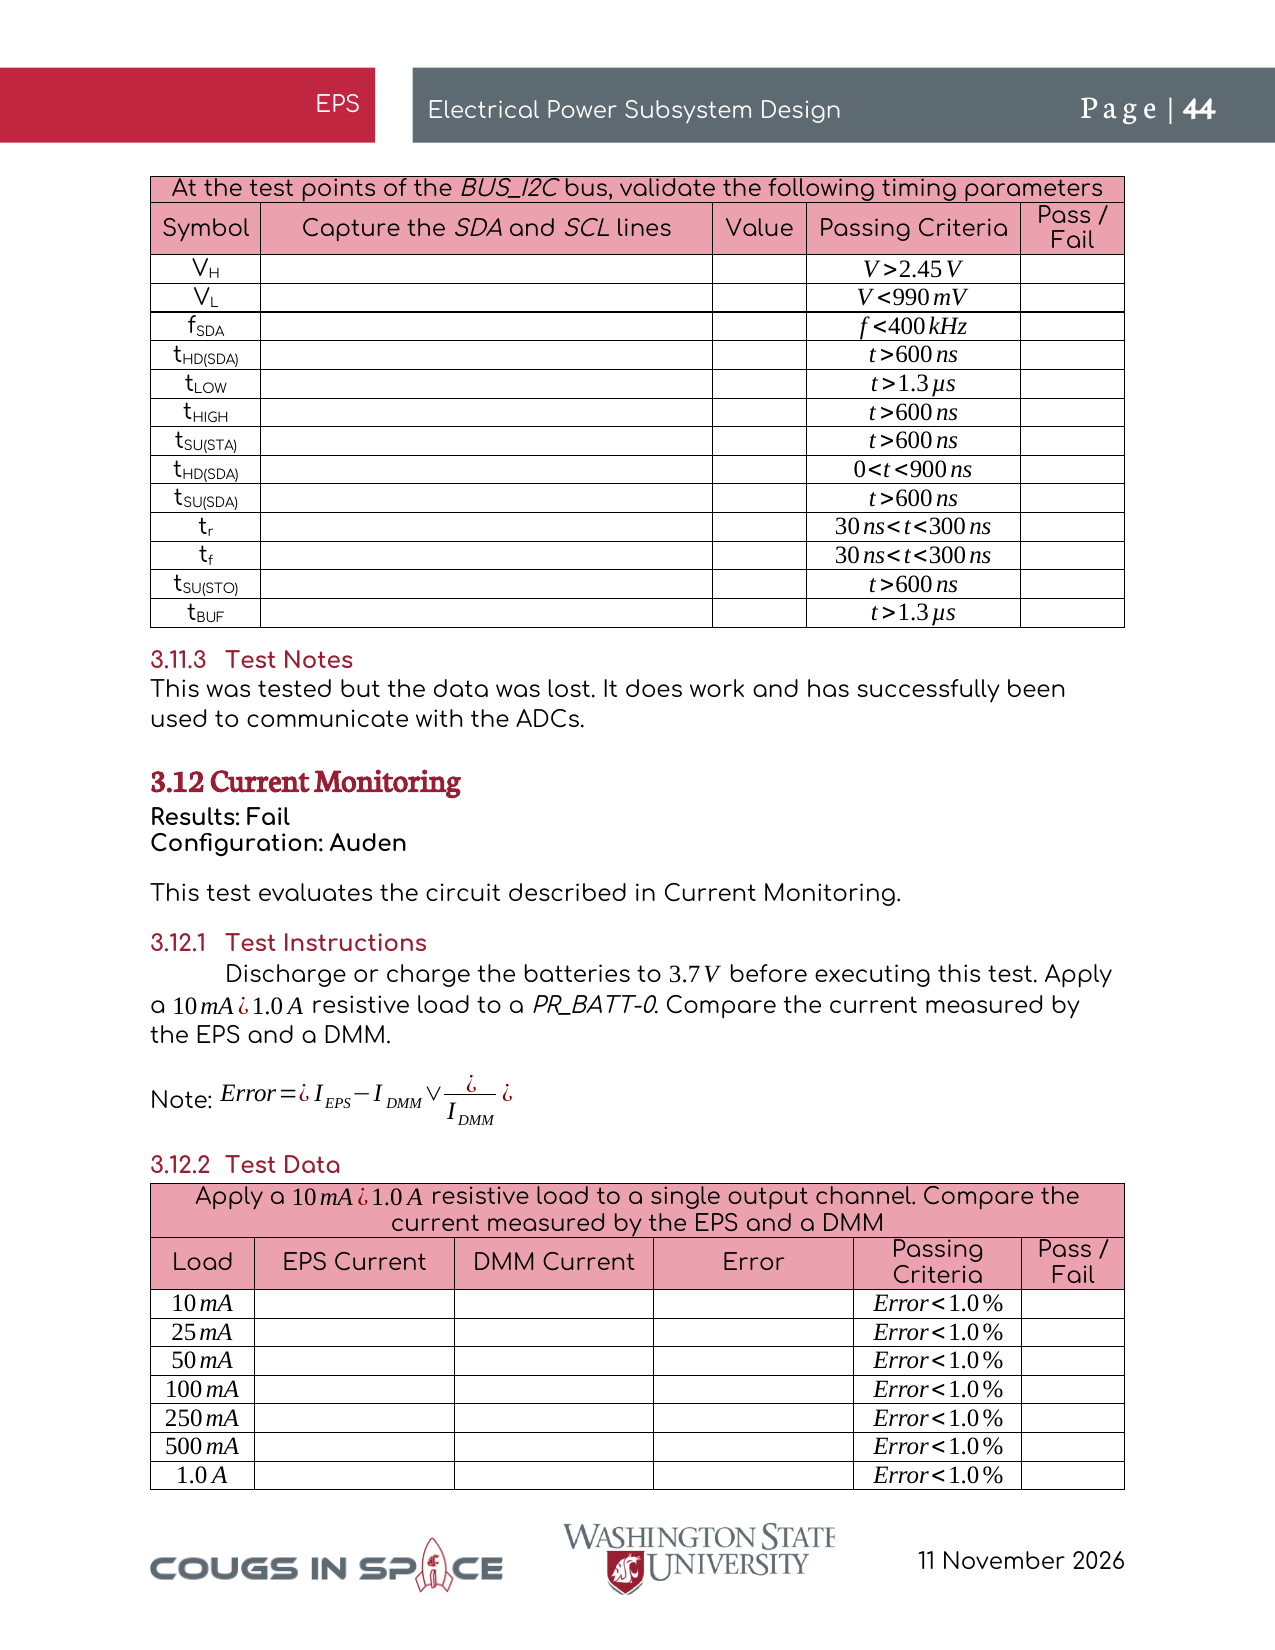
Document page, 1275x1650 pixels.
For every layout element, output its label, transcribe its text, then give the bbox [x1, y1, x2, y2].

table_cell [1021, 313, 1124, 340]
table_cell [1021, 284, 1124, 311]
table_cell [261, 570, 712, 598]
table_cell [807, 341, 1020, 369]
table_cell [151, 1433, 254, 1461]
table_cell Value [713, 203, 806, 254]
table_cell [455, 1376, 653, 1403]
table_cell EPS Current [255, 1238, 454, 1289]
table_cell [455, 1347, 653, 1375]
table_cell [713, 513, 806, 541]
table_cell [151, 1290, 254, 1317]
table_cell VH [151, 255, 260, 283]
table_cell [807, 513, 1020, 541]
table_cell [261, 284, 712, 311]
table_cell [1021, 542, 1124, 569]
table_cell [1021, 484, 1124, 512]
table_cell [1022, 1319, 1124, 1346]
table_cell [261, 370, 712, 397]
table_cell Capture the SDA and SCL lines [261, 203, 712, 254]
table_cell tBUF [151, 599, 260, 627]
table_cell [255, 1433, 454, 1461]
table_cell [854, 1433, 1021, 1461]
table_cell [807, 456, 1020, 483]
table_cell tf [151, 542, 260, 569]
table_cell [807, 313, 1020, 340]
table_cell [1021, 513, 1124, 541]
table_cell tHIGH [151, 399, 260, 426]
table_cell [261, 484, 712, 512]
text This test evaluates the circuit described in Current Monitoring. [150, 882, 1125, 907]
table_cell [1021, 399, 1124, 426]
subtitle Current Monitoring [150, 757, 1125, 799]
subtitle Test Notes [150, 648, 1125, 674]
table_cell [1021, 570, 1124, 598]
table_cell [807, 484, 1020, 512]
text Configuration: Auden [150, 831, 1125, 857]
table_cell tSU(STA) [151, 427, 260, 455]
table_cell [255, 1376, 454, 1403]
table_cell [854, 1290, 1021, 1317]
table_cell [151, 1319, 254, 1346]
table_cell [713, 570, 806, 598]
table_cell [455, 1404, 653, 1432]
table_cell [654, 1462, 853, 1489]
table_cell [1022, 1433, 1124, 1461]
table_cell Pass / Fail [1021, 203, 1124, 254]
table_cell [713, 542, 806, 569]
table_cell [261, 313, 712, 340]
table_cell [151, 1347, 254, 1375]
table_cell [654, 1290, 853, 1317]
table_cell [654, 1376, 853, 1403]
table_cell [807, 399, 1020, 426]
table_cell DMM Current [455, 1238, 653, 1289]
table_cell VL [151, 284, 260, 311]
table_cell [713, 284, 806, 311]
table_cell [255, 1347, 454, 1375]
table_cell [1021, 599, 1124, 627]
table_cell [713, 370, 806, 397]
table_header At the test points of the BUS_I2C bus, validate the following timing parameters [151, 177, 1124, 202]
table_cell [1021, 427, 1124, 455]
table_cell [261, 599, 712, 627]
table_cell [713, 427, 806, 455]
table_cell [455, 1290, 653, 1317]
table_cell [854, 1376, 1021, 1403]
table_cell [654, 1319, 853, 1346]
picture [562, 1522, 835, 1594]
table_cell [261, 399, 712, 426]
table_cell [455, 1319, 653, 1346]
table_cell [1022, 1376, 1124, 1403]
table_cell [261, 341, 712, 369]
table_cell [713, 456, 806, 483]
picture [150, 1537, 503, 1594]
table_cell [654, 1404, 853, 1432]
table_cell tLOW [151, 370, 260, 397]
table_cell [807, 570, 1020, 598]
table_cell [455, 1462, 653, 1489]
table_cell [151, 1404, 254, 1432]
table_cell [1021, 255, 1124, 283]
table_cell Pass / Fail [1022, 1238, 1124, 1289]
table_cell tSU(STO) [151, 570, 260, 598]
table_cell [1021, 456, 1124, 483]
text Note: [150, 1074, 1125, 1129]
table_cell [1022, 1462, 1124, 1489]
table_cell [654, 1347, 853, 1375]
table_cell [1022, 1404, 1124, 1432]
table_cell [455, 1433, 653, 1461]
table_cell Error [654, 1238, 853, 1289]
table_cell Load [151, 1238, 254, 1289]
table_cell tHD(SDA) [151, 341, 260, 369]
table_cell [807, 284, 1020, 311]
table_cell [713, 599, 806, 627]
table_cell [807, 599, 1020, 627]
table_cell fSDA [151, 313, 260, 340]
table_cell [261, 255, 712, 283]
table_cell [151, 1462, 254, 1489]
table_cell [807, 370, 1020, 397]
table_cell [261, 456, 712, 483]
table_cell [1021, 341, 1124, 369]
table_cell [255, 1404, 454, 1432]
table_cell Symbol [151, 203, 260, 254]
table_cell [713, 341, 806, 369]
text Results: Fail [150, 806, 1125, 831]
text This was tested but the data was lost. It does work and has successfully been used to communicate with the ADCs. [150, 678, 1125, 732]
table_cell [807, 427, 1020, 455]
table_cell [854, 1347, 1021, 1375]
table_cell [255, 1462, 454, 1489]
table_cell [713, 313, 806, 340]
table_cell [261, 513, 712, 541]
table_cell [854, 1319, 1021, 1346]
table_cell [807, 255, 1020, 283]
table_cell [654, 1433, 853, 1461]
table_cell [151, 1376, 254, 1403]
subtitle Test Data [150, 1153, 1125, 1179]
table_cell Passing Criteria [854, 1238, 1021, 1289]
table_cell Passing Criteria [807, 203, 1020, 254]
table_cell tSU(SDA) [151, 484, 260, 512]
table_cell tHD(SDA) [151, 456, 260, 483]
table_cell [261, 542, 712, 569]
text Discharge or charge the batteries to before executing this test. Apply a resistive load to a PR_BATT-0. Compare the current measured by the EPS and a DMM. [150, 961, 1125, 1049]
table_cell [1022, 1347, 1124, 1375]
table_cell [255, 1319, 454, 1346]
table_cell [255, 1290, 454, 1317]
table_cell [261, 427, 712, 455]
table_cell [713, 399, 806, 426]
subtitle Test Instructions [150, 932, 1125, 957]
table_cell tr [151, 513, 260, 541]
table_cell [807, 542, 1020, 569]
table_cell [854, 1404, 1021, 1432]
table_cell [1021, 370, 1124, 397]
table_cell [713, 484, 806, 512]
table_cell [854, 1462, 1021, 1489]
table_cell [1022, 1290, 1124, 1317]
table_header Apply a resistive load to a single output channel. Compare the current measured by the EPS and a DMM [151, 1184, 1124, 1237]
table_cell [713, 255, 806, 283]
